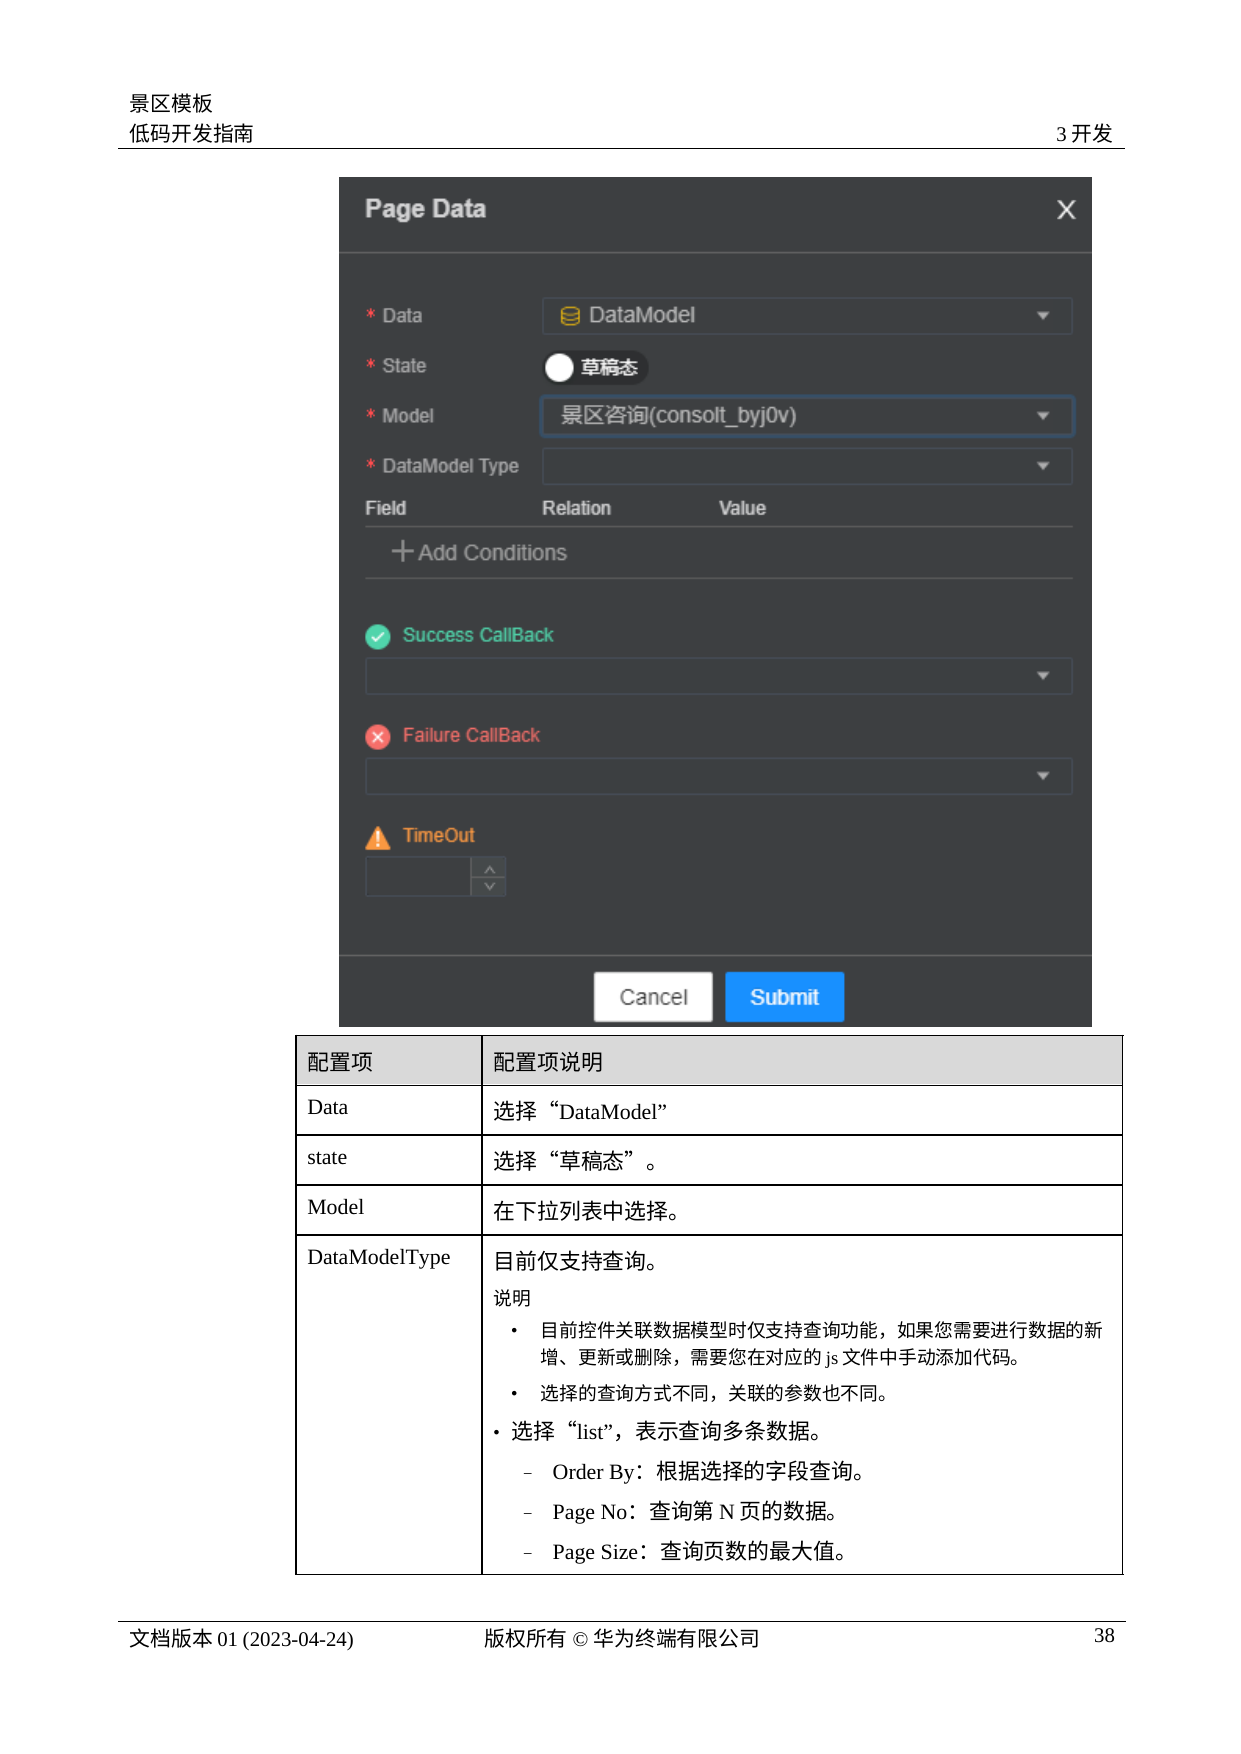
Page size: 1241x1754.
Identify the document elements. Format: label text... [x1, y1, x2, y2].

table_cell 在下拉列表中选择。 [483, 1186, 1122, 1234]
table_cell Data [297, 1086, 481, 1134]
table_cell 选择“DataModel” [483, 1086, 1122, 1134]
table_header 配置项 [297, 1036, 481, 1084]
picture [339, 177, 1092, 1027]
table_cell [483, 1236, 1122, 1574]
table_cell DataModelType [297, 1236, 481, 1574]
table_cell 选择“草稿态”。 [483, 1136, 1122, 1184]
table_header 配置项说明 [483, 1036, 1122, 1084]
table_cell Model [297, 1186, 481, 1234]
table_cell state [297, 1136, 481, 1184]
